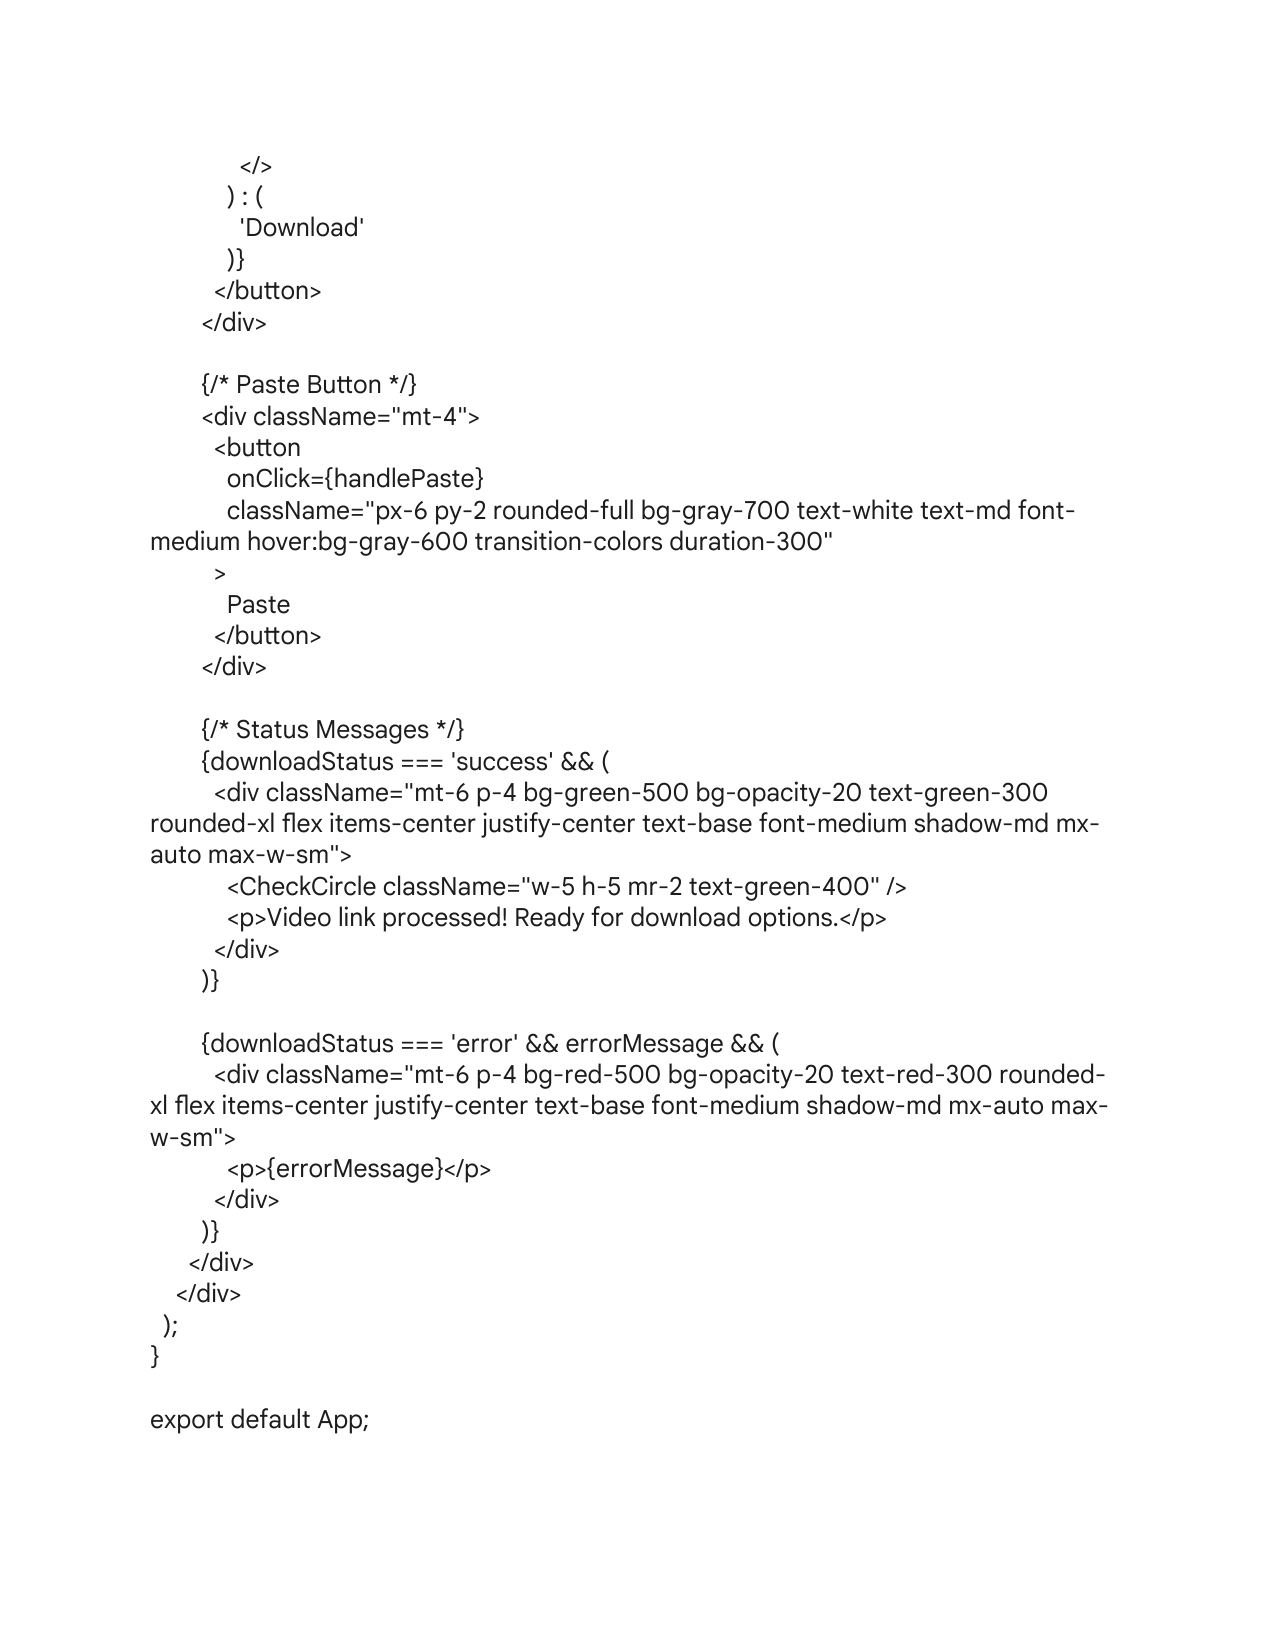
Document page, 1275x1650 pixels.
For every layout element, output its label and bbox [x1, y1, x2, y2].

text [150, 150, 1125, 1462]
